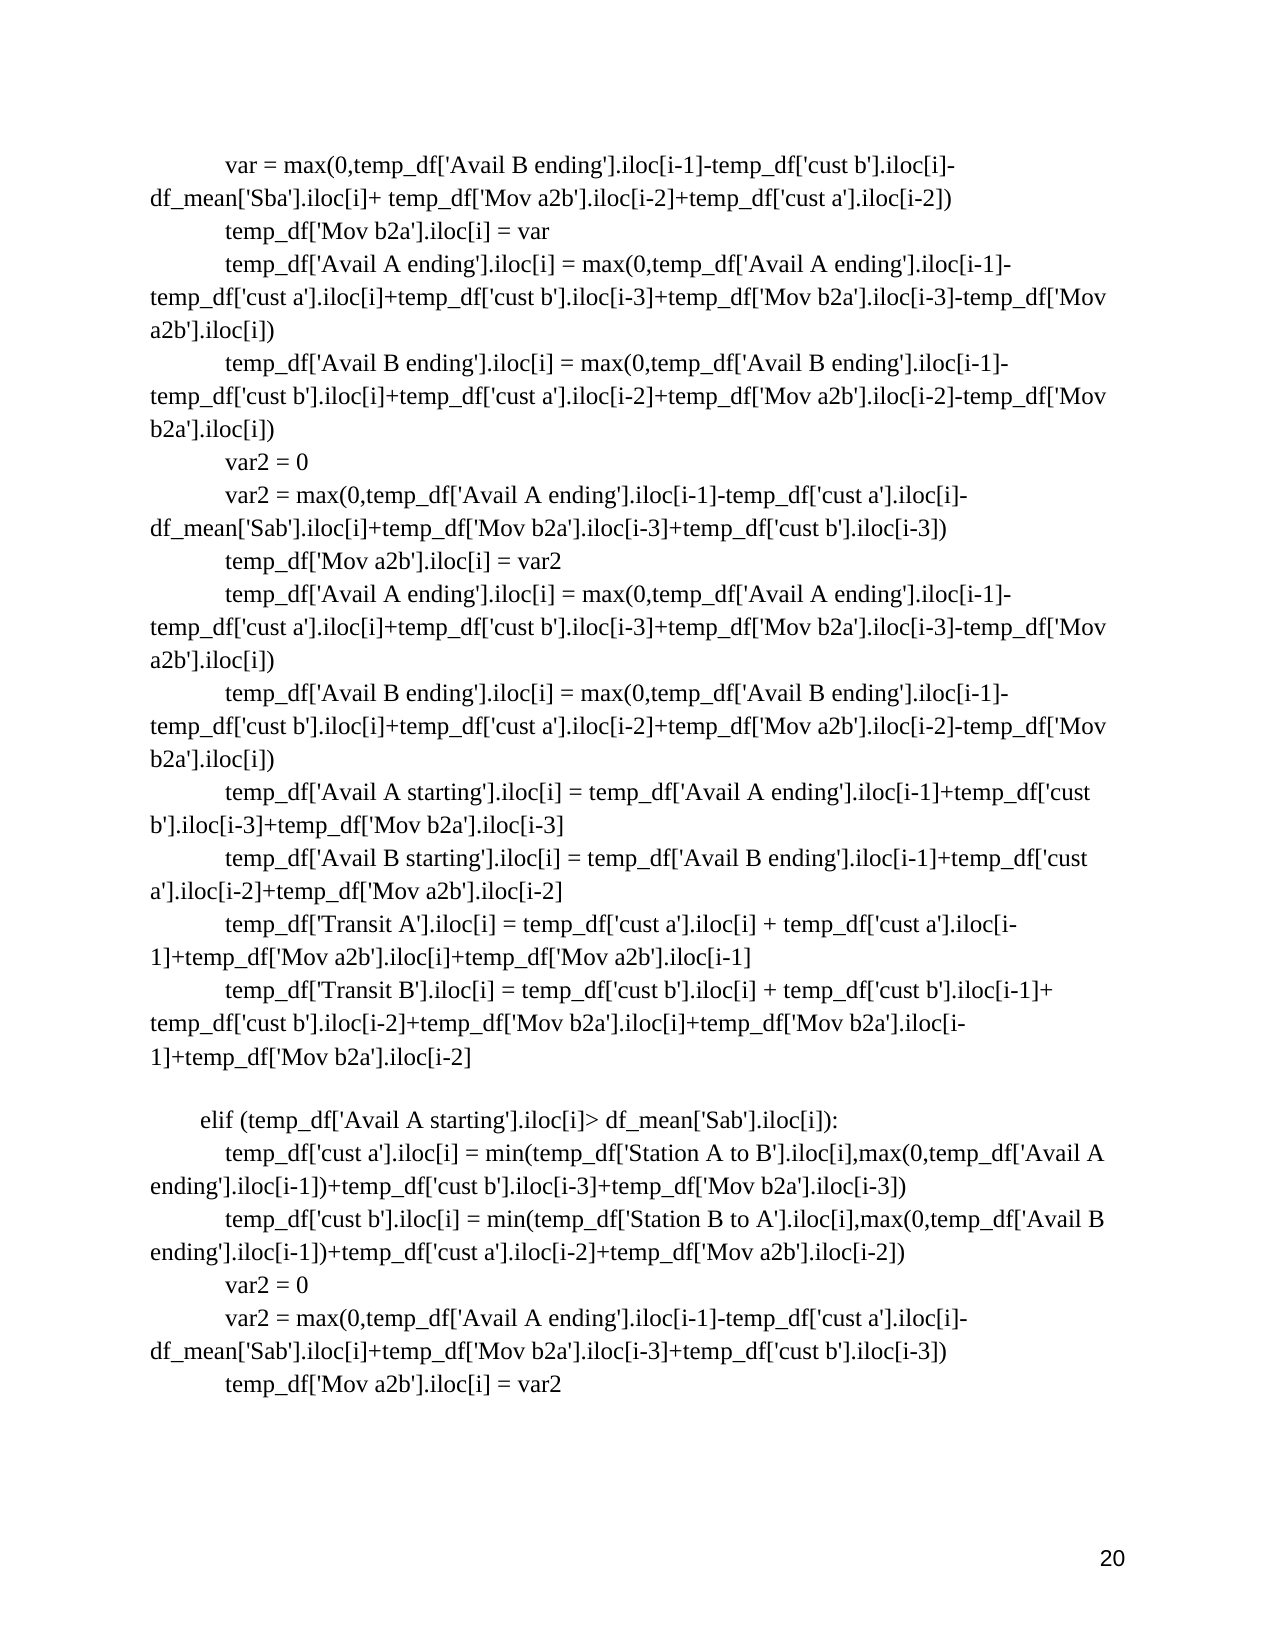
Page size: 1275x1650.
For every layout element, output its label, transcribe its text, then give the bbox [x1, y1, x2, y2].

text temp_df['Avail B starting'].iloc[i] = temp_df['Avail B ending'].iloc[i-1]+temp_df['cust a'].iloc[i-2]+temp_df['Mov a2b'].iloc[i-2] [150, 843, 1125, 905]
text temp_df['Avail B ending'].iloc[i] = max(0,temp_df['Avail B ending'].iloc[i-1]-temp_df['cust b'].iloc[i]+temp_df['cust a'].iloc[i-2]+temp_df['Mov a2b'].iloc[i-2]-temp_df['Mov b2a'].iloc[i]) [150, 348, 1125, 443]
text var2 = 0 [150, 1270, 1125, 1299]
text temp_df['cust b'].iloc[i] = min(temp_df['Station B to A'].iloc[i],max(0,temp_df['Avail B ending'].iloc[i-1])+temp_df['cust a'].iloc[i-2]+temp_df['Mov a2b'].iloc[i-2]) [150, 1204, 1125, 1266]
text var = max(0,temp_df['Avail B ending'].iloc[i-1]-temp_df['cust b'].iloc[i]-df_mean['Sba'].iloc[i]+ temp_df['Mov a2b'].iloc[i-2]+temp_df['cust a'].iloc[i-2]) [150, 150, 1125, 212]
text var2 = max(0,temp_df['Avail A ending'].iloc[i-1]-temp_df['cust a'].iloc[i]-df_mean['Sab'].iloc[i]+temp_df['Mov b2a'].iloc[i-3]+temp_df['cust b'].iloc[i-3]) [150, 1303, 1125, 1365]
text var2 = max(0,temp_df['Avail A ending'].iloc[i-1]-temp_df['cust a'].iloc[i]-df_mean['Sab'].iloc[i]+temp_df['Mov b2a'].iloc[i-3]+temp_df['cust b'].iloc[i-3]) [150, 480, 1125, 542]
text var2 = 0 [150, 447, 1125, 476]
text temp_df['Avail A ending'].iloc[i] = max(0,temp_df['Avail A ending'].iloc[i-1]-temp_df['cust a'].iloc[i]+temp_df['cust b'].iloc[i-3]+temp_df['Mov b2a'].iloc[i-3]-temp_df['Mov a2b'].iloc[i]) [150, 249, 1125, 344]
text temp_df['cust a'].iloc[i] = min(temp_df['Station A to B'].iloc[i],max(0,temp_df['Avail A ending'].iloc[i-1])+temp_df['cust b'].iloc[i-3]+temp_df['Mov b2a'].iloc[i-3]) [150, 1138, 1125, 1199]
text temp_df['Mov a2b'].iloc[i] = var2 [150, 1369, 1125, 1398]
text temp_df['Avail B ending'].iloc[i] = max(0,temp_df['Avail B ending'].iloc[i-1]-temp_df['cust b'].iloc[i]+temp_df['cust a'].iloc[i-2]+temp_df['Mov a2b'].iloc[i-2]-temp_df['Mov b2a'].iloc[i]) [150, 678, 1125, 773]
text temp_df['Transit B'].iloc[i] = temp_df['cust b'].iloc[i] + temp_df['cust b'].iloc[i-1]+ temp_df['cust b'].iloc[i-2]+temp_df['Mov b2a'].iloc[i]+temp_df['Mov b2a'].iloc[i-1]+temp_df['Mov b2a'].iloc[i-2] [150, 976, 1125, 1070]
text temp_df['Avail A ending'].iloc[i] = max(0,temp_df['Avail A ending'].iloc[i-1]-temp_df['cust a'].iloc[i]+temp_df['cust b'].iloc[i-3]+temp_df['Mov b2a'].iloc[i-3]-temp_df['Mov a2b'].iloc[i]) [150, 579, 1125, 674]
text temp_df['Avail A starting'].iloc[i] = temp_df['Avail A ending'].iloc[i-1]+temp_df['cust b'].iloc[i-3]+temp_df['Mov b2a'].iloc[i-3] [150, 777, 1125, 839]
text temp_df['Transit A'].iloc[i] = temp_df['cust a'].iloc[i] + temp_df['cust a'].iloc[i-1]+temp_df['Mov a2b'].iloc[i]+temp_df['Mov a2b'].iloc[i-1] [150, 909, 1125, 971]
text temp_df['Mov a2b'].iloc[i] = var2 [150, 546, 1125, 575]
text temp_df['Mov b2a'].iloc[i] = var [150, 216, 1125, 245]
text elif (temp_df['Avail A starting'].iloc[i]> df_mean['Sab'].iloc[i]): [150, 1105, 1125, 1133]
